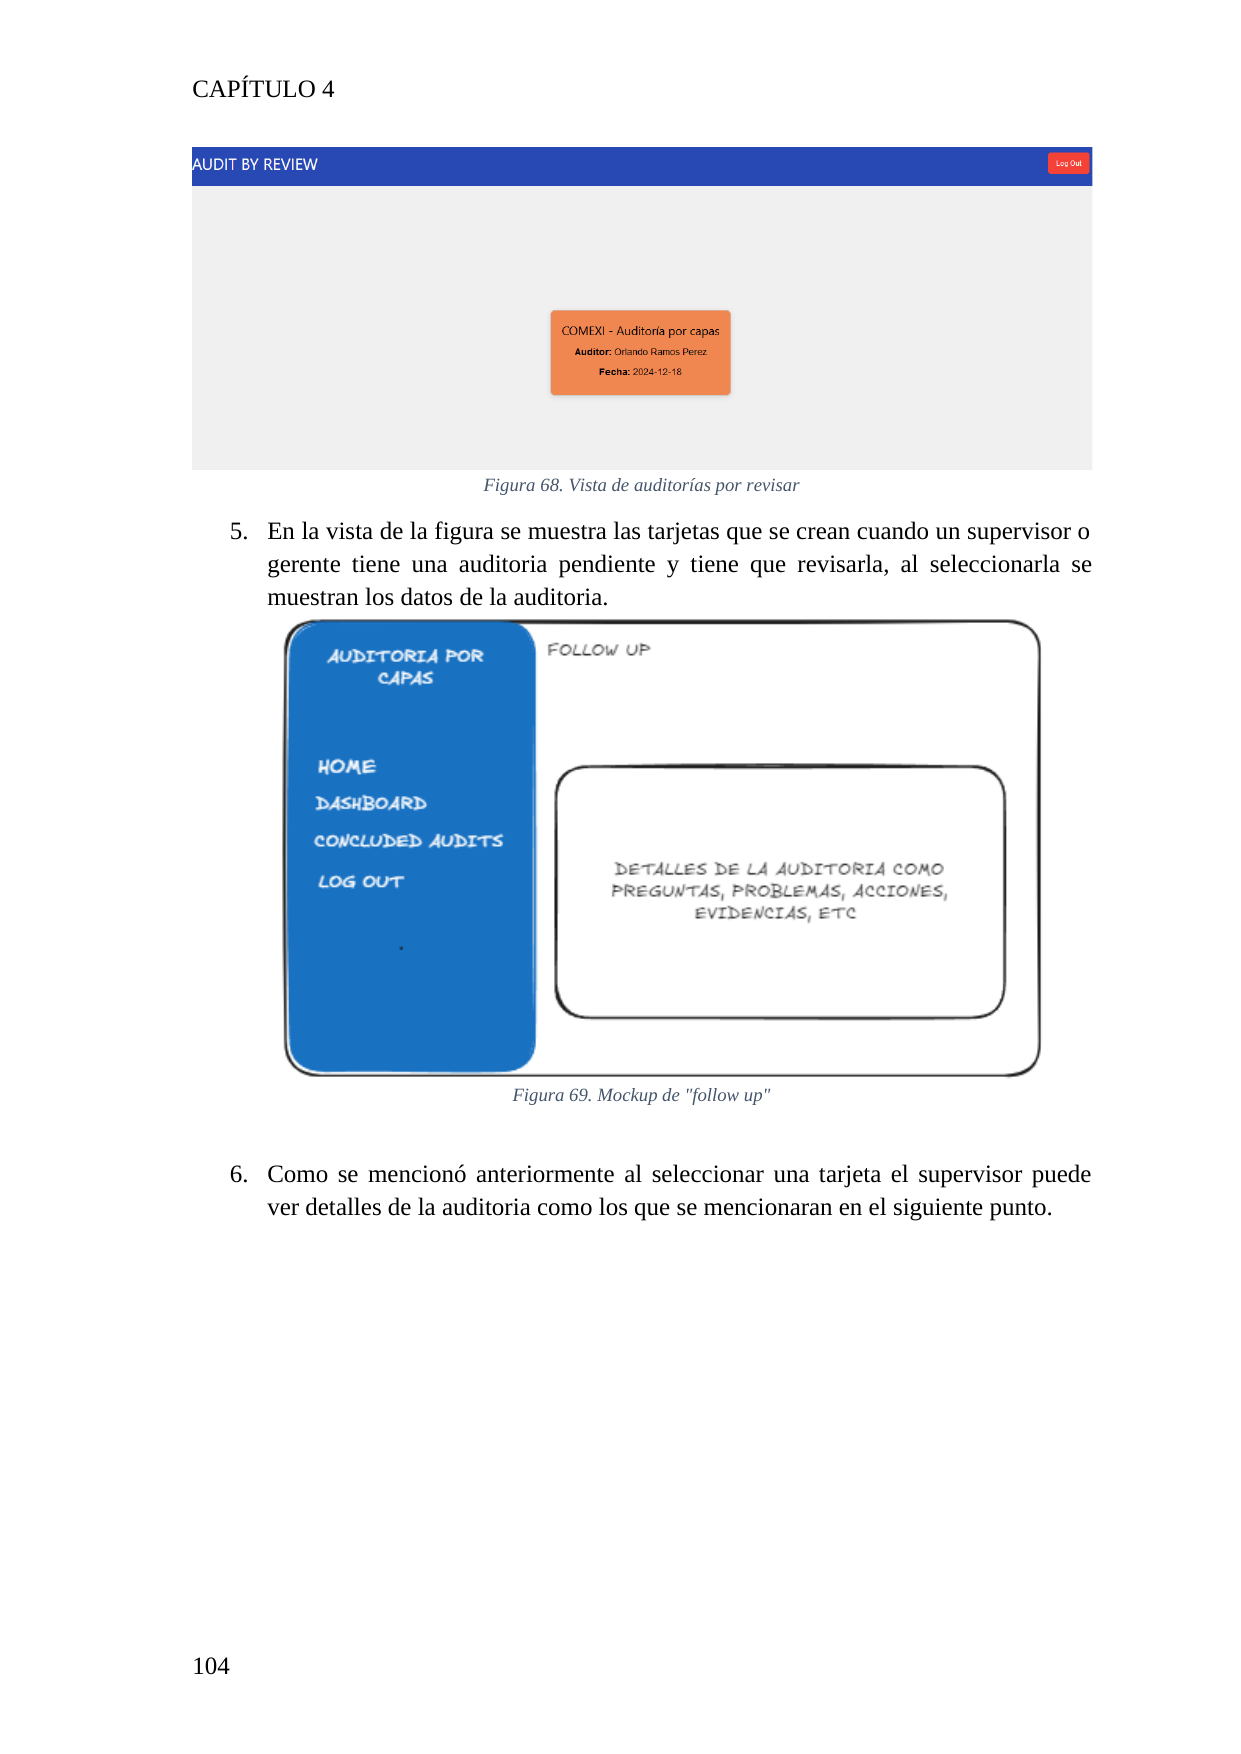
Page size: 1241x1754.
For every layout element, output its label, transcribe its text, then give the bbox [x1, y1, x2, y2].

list En la vista de la figura se muestra las tarjetas que se crean cuando un supervisor o gerente tiene una auditoria pendiente y tiene que revisarla, al seleccionarla se muestran los datos de la auditoria. [229, 516, 1092, 611]
picture [278, 615, 1044, 1080]
text Figura 69. Mockup de "follow up" [192, 1084, 1092, 1105]
list Como se mencionó anteriormente al seleccionar una tarjeta el supervisor puede ver detalles de la auditoria como los que se mencionaran en el siguiente punto. [229, 1159, 1092, 1221]
picture [192, 147, 1093, 470]
text Figura 68. Vista de auditorías por revisar [192, 474, 1092, 495]
